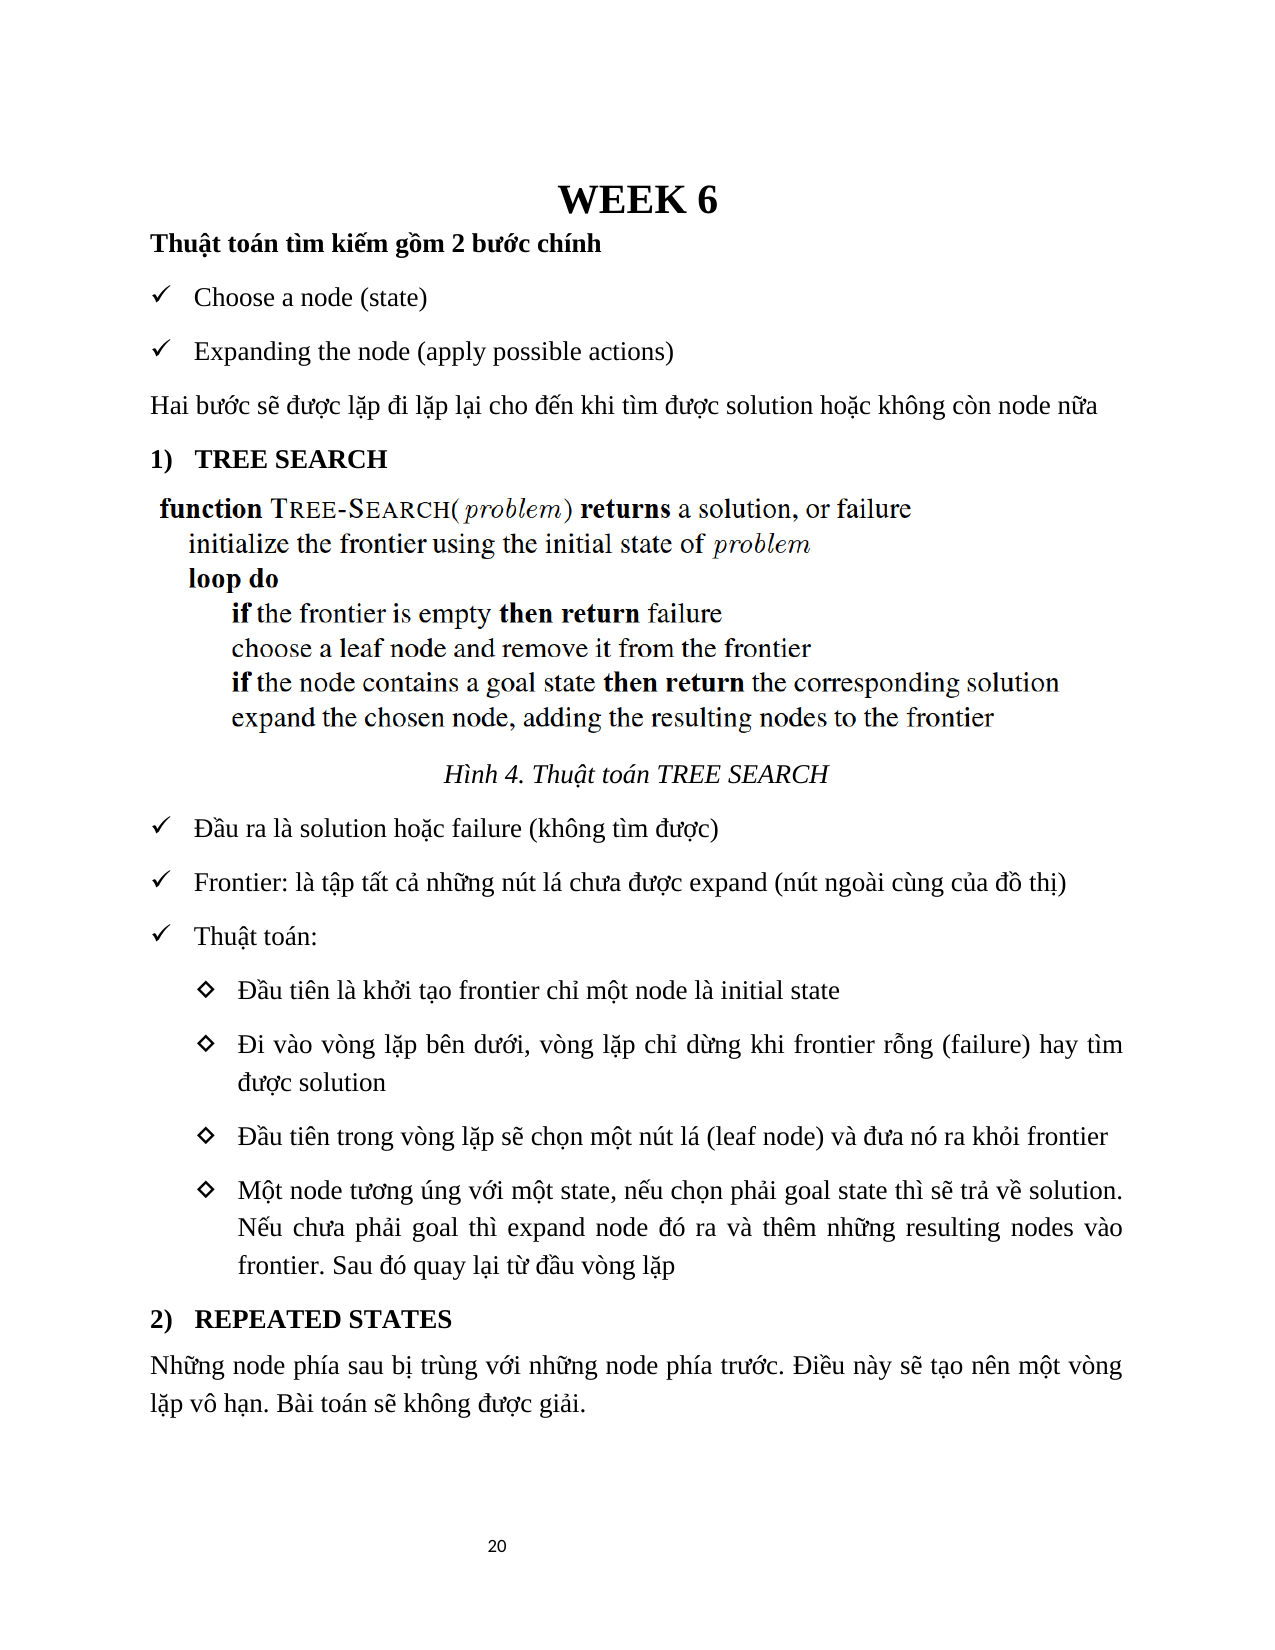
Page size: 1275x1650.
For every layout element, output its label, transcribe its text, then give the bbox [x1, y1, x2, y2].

text Những node phía sau bị trùng với những node phía trước. Điều này sẽ tạo nên một vòng lặp vô hạn. Bài toán sẽ không được giải. [150, 1349, 1125, 1418]
text Hai bước sẽ được lặp đi lặp lại cho đến khi tìm được solution hoặc không còn node nữa [150, 389, 1125, 420]
list Đi vào vòng lặp bên dưới, vòng lặp chỉ dừng khi frontier rỗng (failure) hay tìm được solution [194, 1029, 1125, 1097]
list Đầu ra là solution hoặc failure (không tìm được) [150, 812, 1125, 843]
text Hình 4. Thuật toán TREE SEARCH [150, 758, 1125, 789]
text Thuật toán tìm kiếm gồm 2 bước chính [150, 227, 1125, 258]
subtitle REPEATED STATES [150, 1303, 1125, 1334]
list Đầu tiên là khởi tạo frontier chỉ một node là initial state [194, 974, 1125, 1006]
subtitle WEEK 6 [150, 175, 1125, 223]
subtitle TREE SEARCH [150, 443, 1125, 474]
list Đầu tiên trong vòng lặp sẽ chọn một nút lá (leaf node) và đưa nó ra khỏi frontier [194, 1120, 1125, 1151]
list Frontier: là tập tất cả những nút lá chưa được expand (nút ngoài cùng của đồ thị) [150, 866, 1125, 897]
list Thuật toán: [150, 920, 1125, 952]
list Choose a node (state) [150, 281, 1125, 312]
list Một node tương úng với một state, nếu chọn phải goal state thì sẽ trả về solution. Nếu chưa phải goal thì expand node đó ra và thêm những resulting nodes vào frontier. Sau đó quay lại từ đầu vòng lặp [194, 1174, 1125, 1280]
picture [150, 489, 1062, 736]
list Expanding the node (apply possible actions) [150, 335, 1125, 366]
